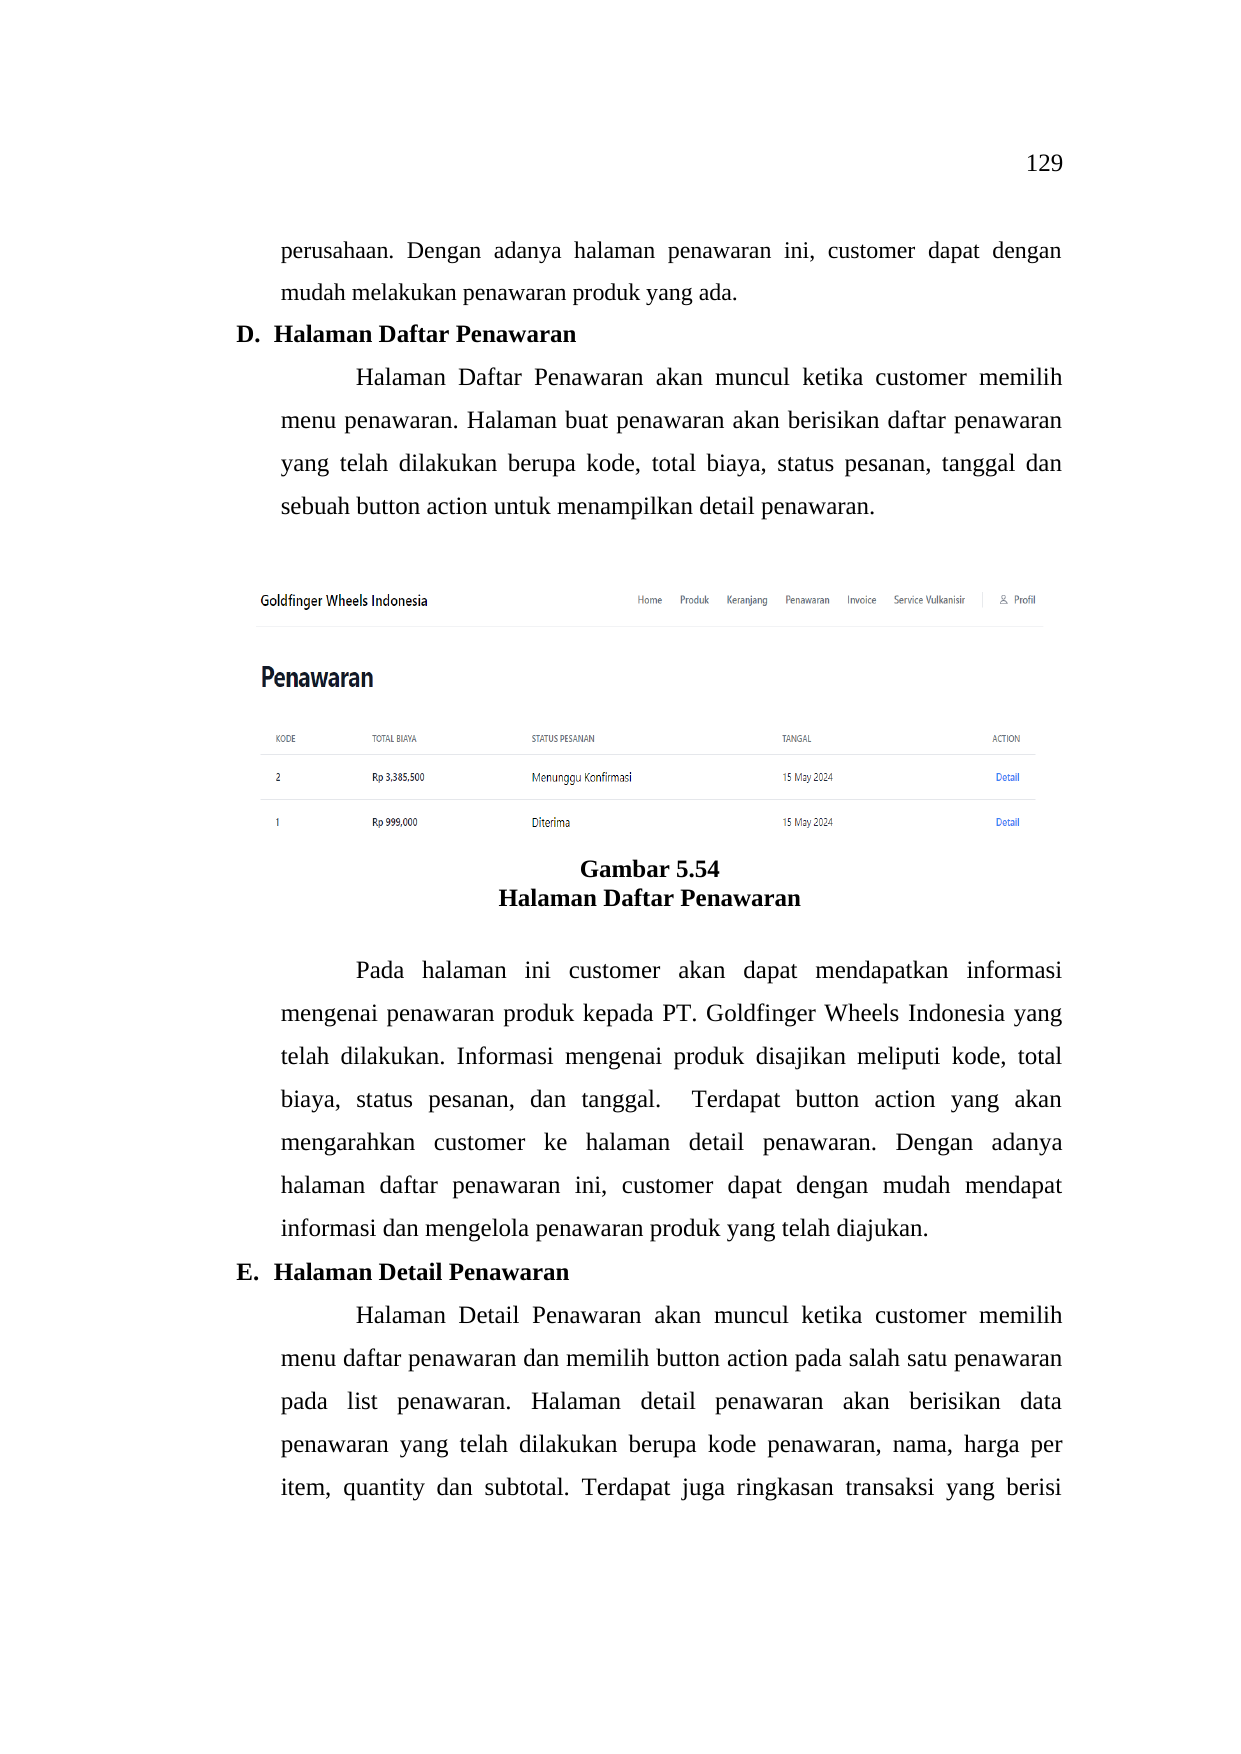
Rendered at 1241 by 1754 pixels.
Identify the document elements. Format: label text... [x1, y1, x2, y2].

list Halaman Detail Penawaran [236, 1257, 1063, 1285]
text Pada halaman ini customer akan dapat mendapatkan informasi mengenai penawaran produk kepada PT. Goldfinger Wheels Indonesia yang telah dilakukan. Informasi mengenai produk disajikan meliputi kode, total biaya, status pesanan, dan tanggal. Terdapat button action yang akan mengarahkan customer ke halaman detail penawaran. Dengan adanya halaman daftar penawaran ini, customer dapat dengan mudah mendapat informasi dan mengelola penawaran produk yang telah diajukan. [281, 955, 1063, 1242]
list Halaman Daftar Penawaran [236, 319, 1063, 348]
picture [256, 577, 1044, 854]
text Halaman Daftar Penawaran [236, 883, 1063, 912]
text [281, 236, 1063, 305]
text Halaman Daftar Penawaran akan muncul ketika customer memilih menu penawaran. Halaman buat penawaran akan berisikan daftar penawaran yang telah dilakukan berupa kode, total biaya, status pesanan, tanggal dan sebuah button action untuk menampilkan detail penawaran. [281, 362, 1063, 520]
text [281, 1300, 1063, 1501]
text Gambar 5.54 [236, 854, 1063, 883]
